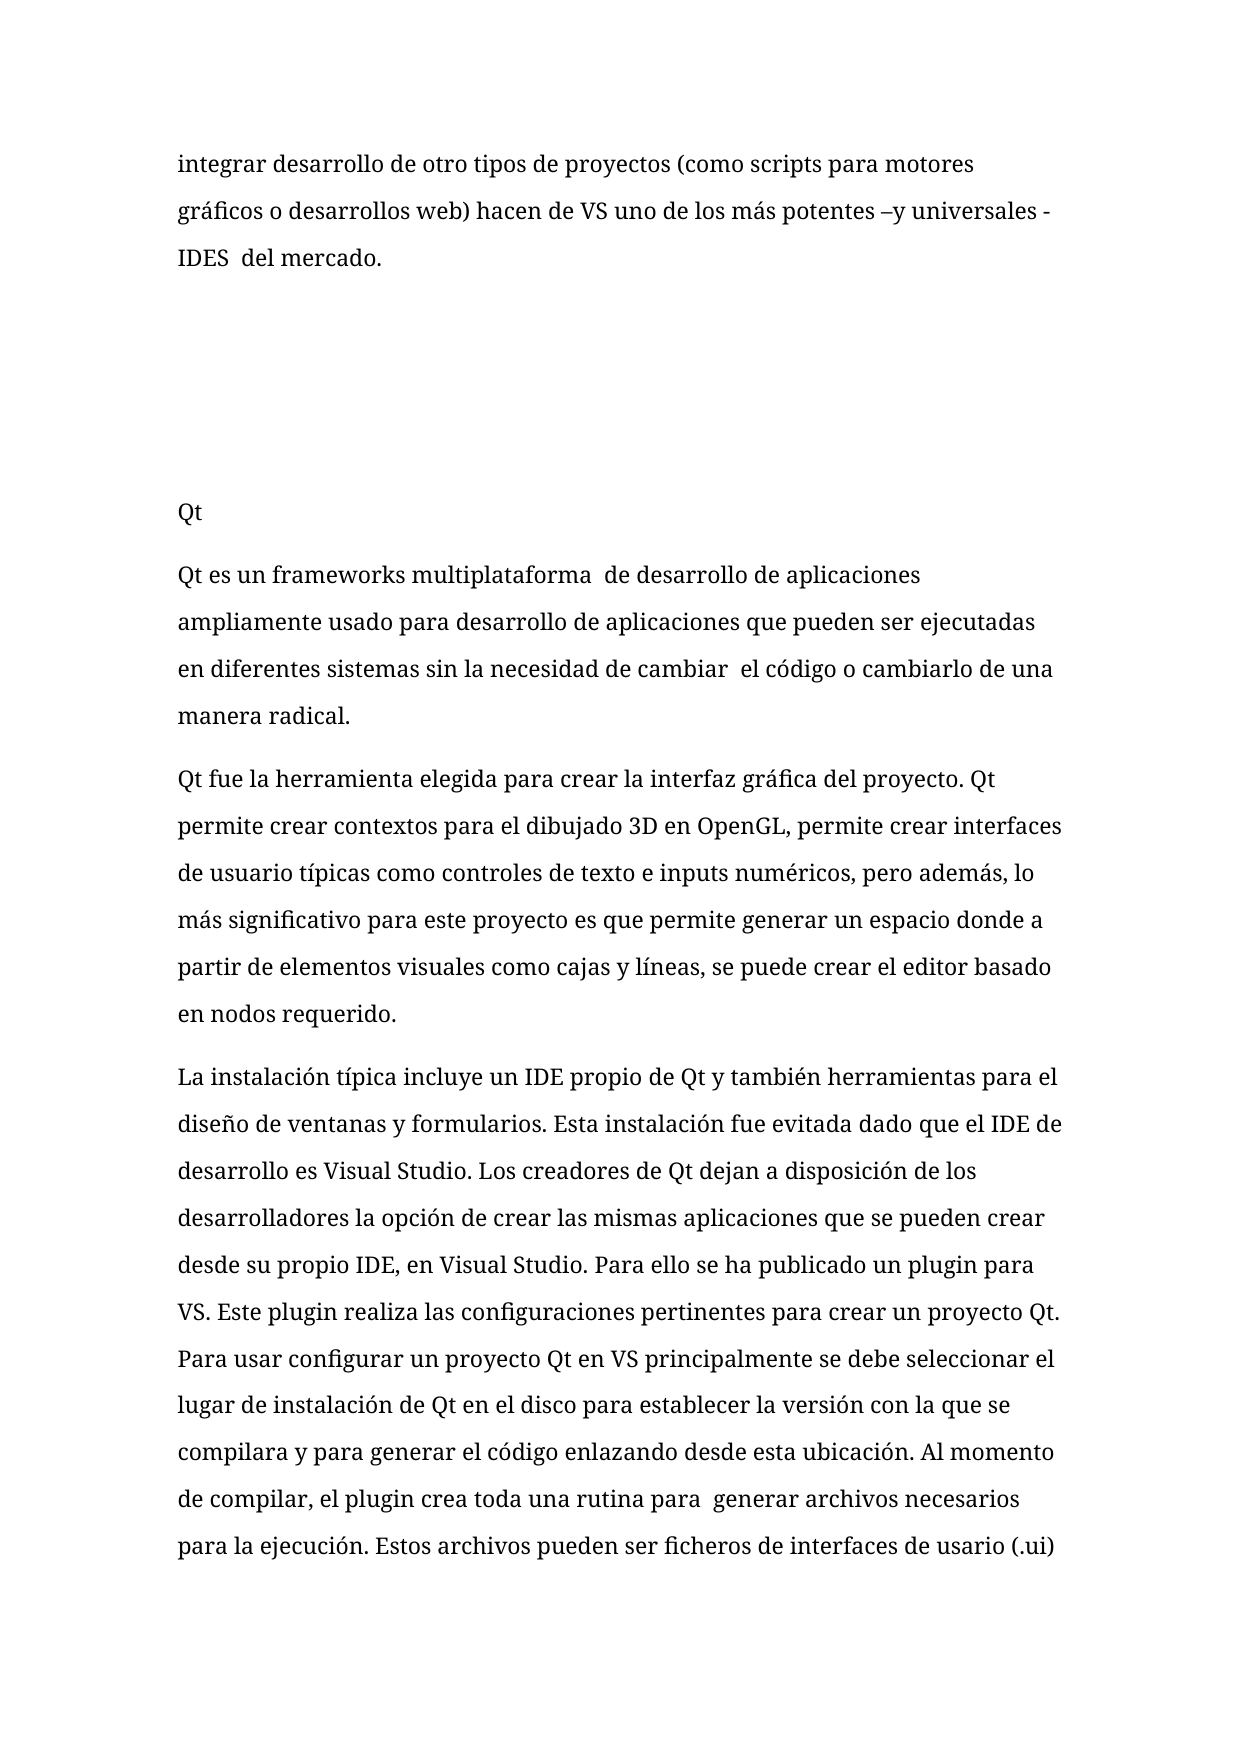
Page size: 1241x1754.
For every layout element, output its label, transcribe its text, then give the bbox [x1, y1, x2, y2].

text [177, 148, 1063, 273]
text Qt [177, 496, 1063, 527]
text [177, 1061, 1063, 1561]
text Qt fue la herramienta elegida para crear la interfaz gráfica del proyecto. Qt permite crear contextos para el dibujado 3D en OpenGL, permite crear interfaces de usuario típicas como controles de texto e inputs numéricos, pero además, lo más significativo para este proyecto es que permite generar un espacio donde a partir de elementos visuales como cajas y líneas, se puede crear el editor basado en nodos requerido. [177, 763, 1063, 1029]
text Qt es un frameworks multiplataforma de desarrollo de aplicaciones ampliamente usado para desarrollo de aplicaciones que pueden ser ejecutadas en diferentes sistemas sin la necesidad de cambiar el código o cambiarlo de una manera radical. [177, 559, 1063, 731]
